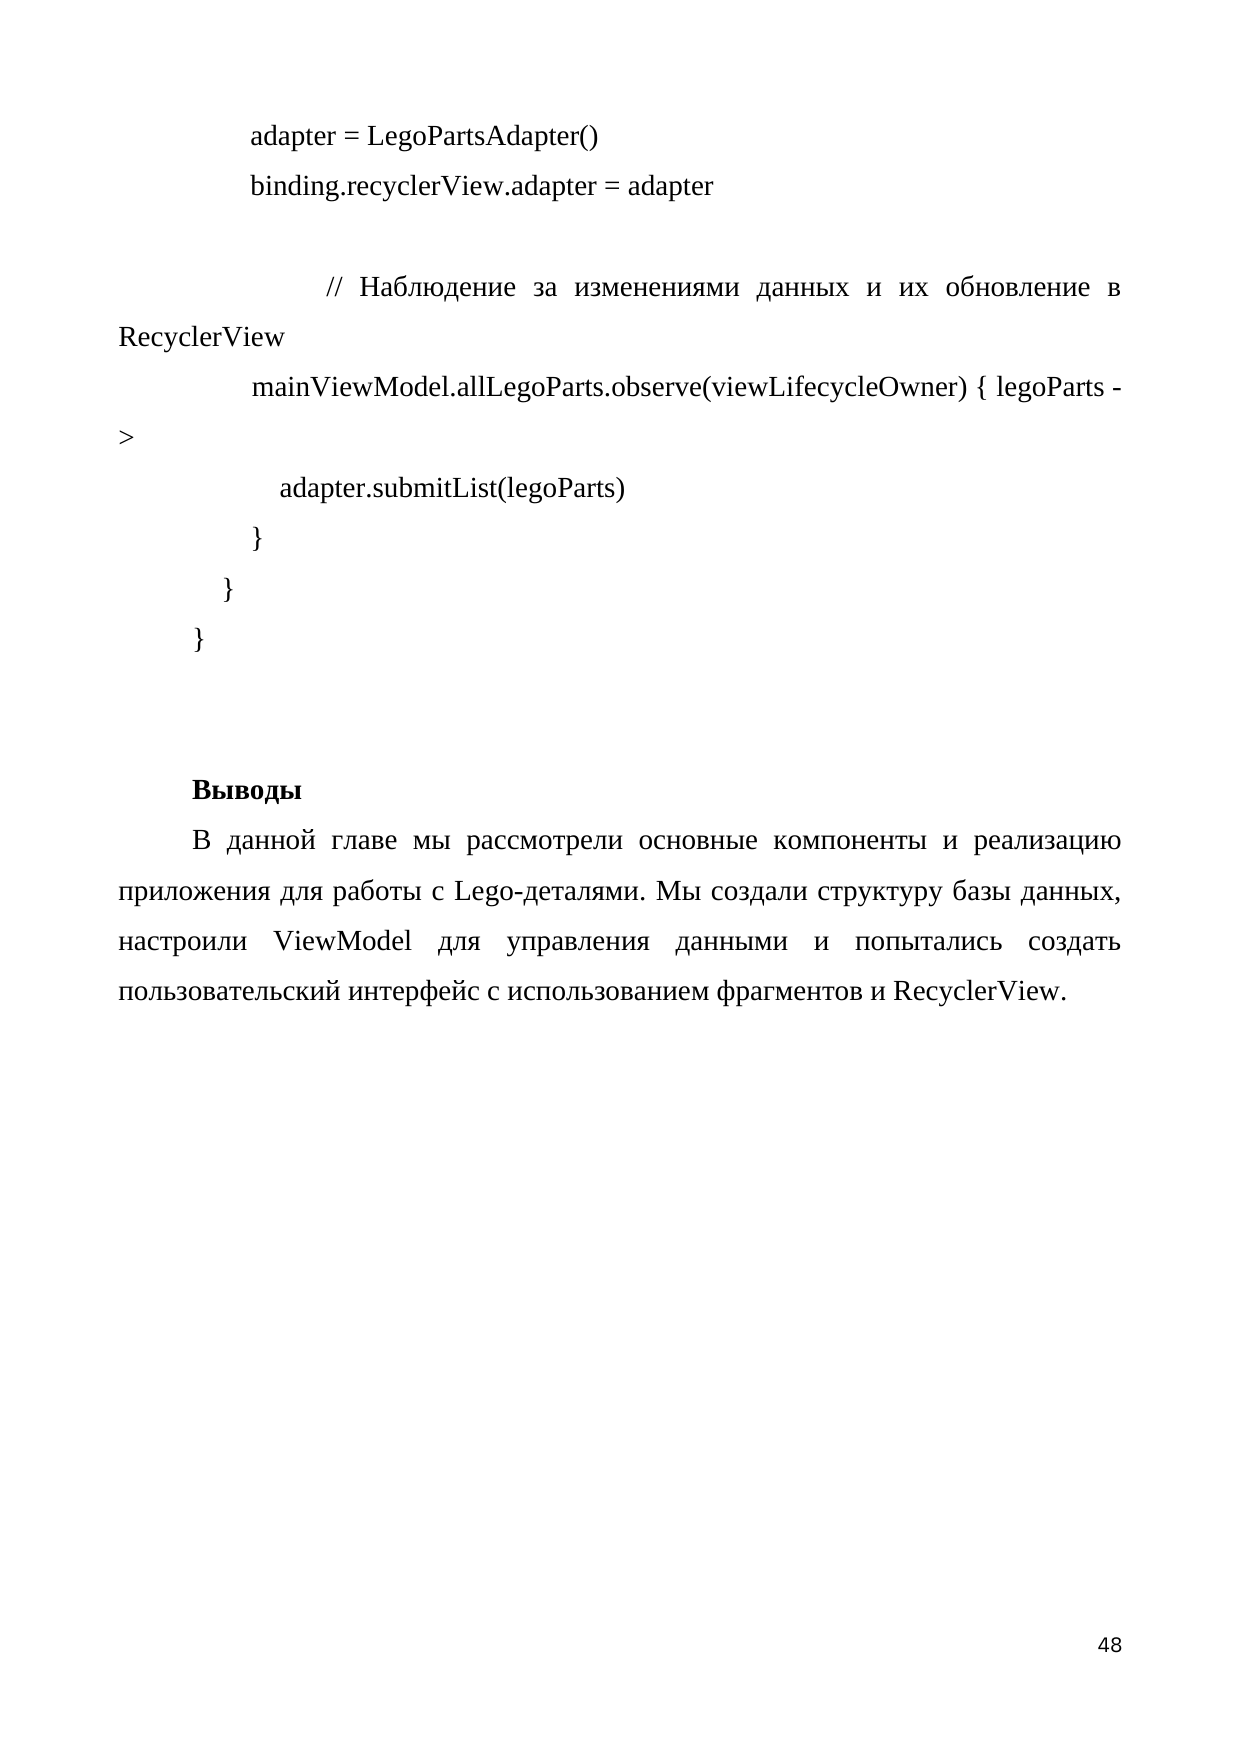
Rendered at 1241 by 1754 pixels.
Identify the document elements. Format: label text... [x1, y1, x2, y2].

text } [118, 621, 1122, 655]
text // Наблюдение за изменениями данных и их обновление в RecyclerView [118, 269, 1122, 353]
text adapter = LegoPartsAdapter() [118, 118, 1122, 152]
text adapter.submitList(legoParts) [118, 470, 1122, 504]
text Выводы [118, 772, 1122, 806]
text } [118, 521, 1122, 554]
text В данной главе мы рассмотрели основные компоненты и реализацию приложения для работы с Lego-деталями. Мы создали структуру базы данных, настроили ViewModel для управления данными и попытались создать пользовательский интерфейс с использованием фрагментов и RecyclerView. [118, 822, 1122, 1007]
text } [118, 571, 1122, 604]
text mainViewModel.allLegoParts.observe(viewLifecycleOwner) { legoParts -> [118, 369, 1122, 453]
text binding.recyclerView.adapter = adapter [118, 168, 1122, 202]
